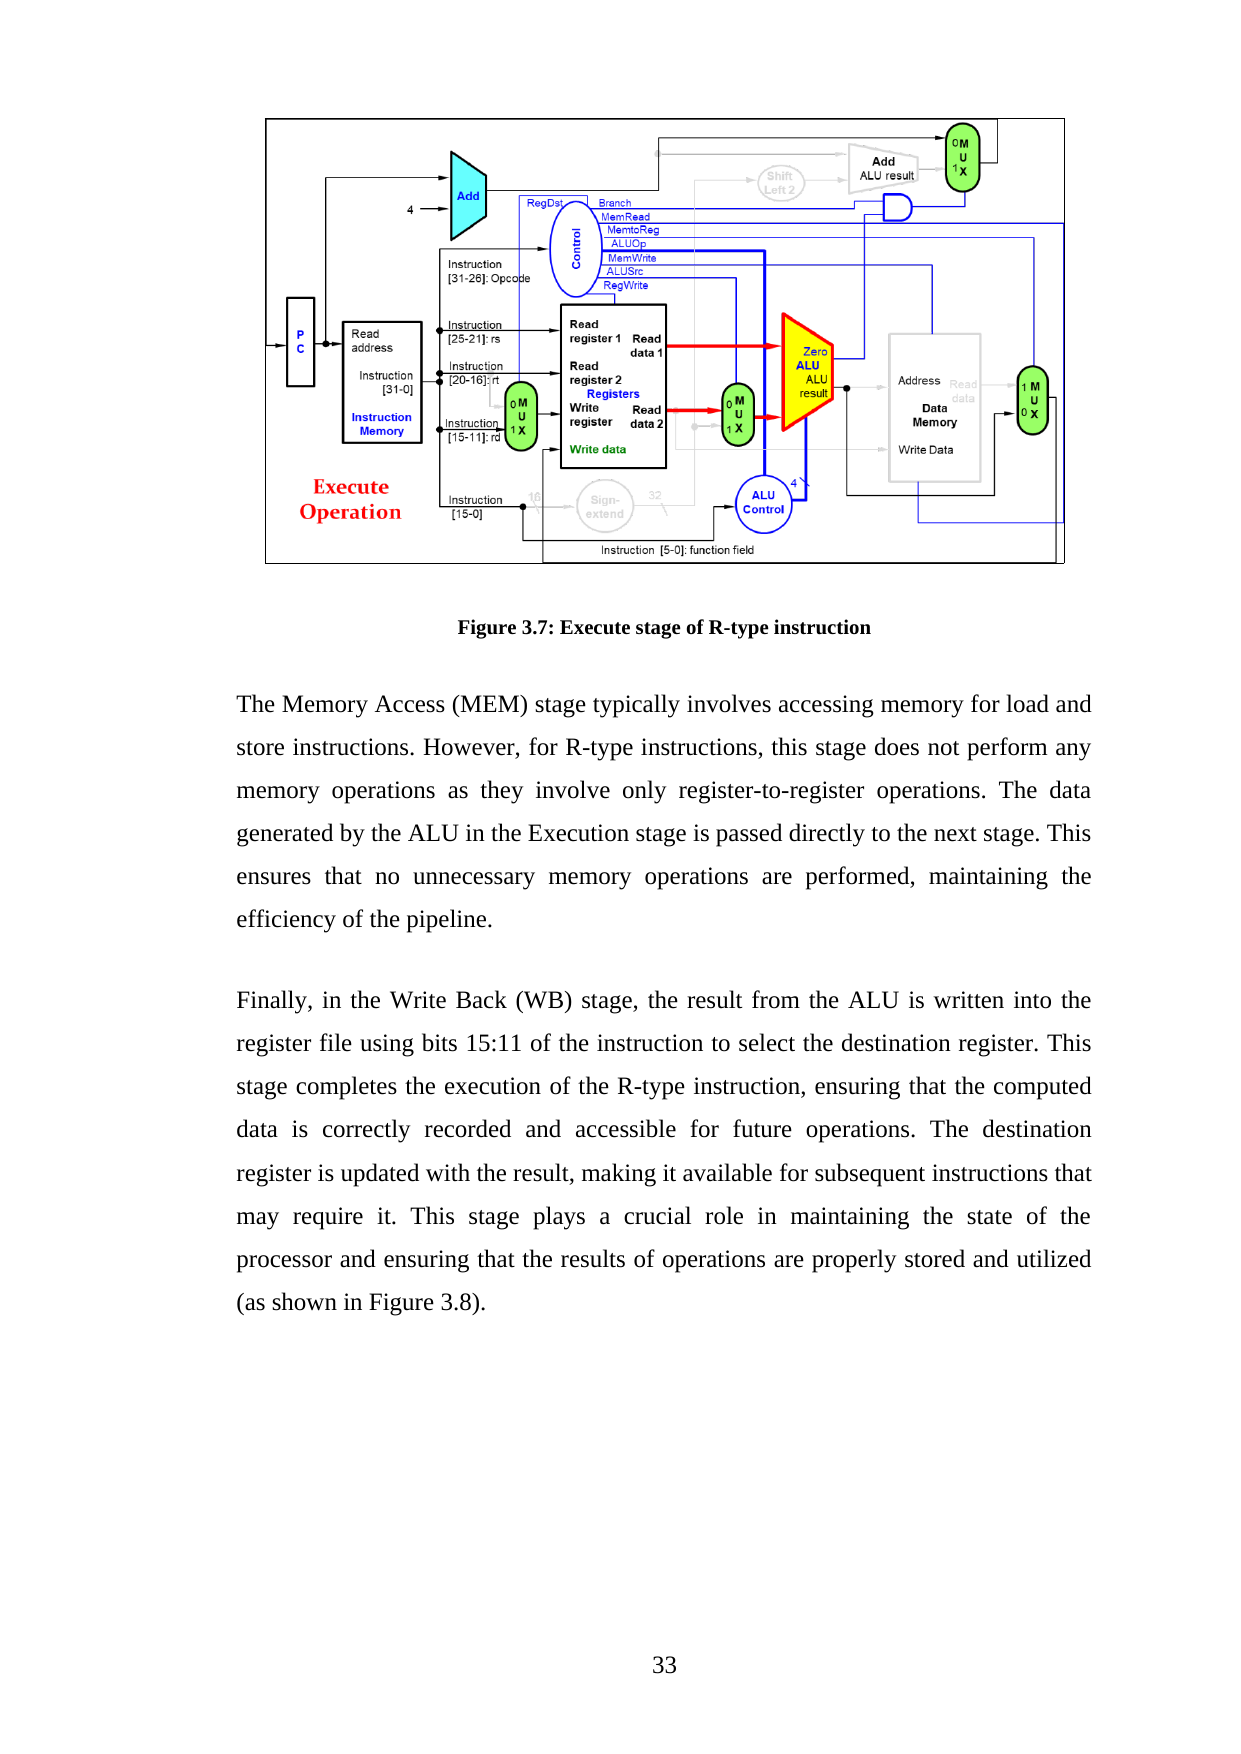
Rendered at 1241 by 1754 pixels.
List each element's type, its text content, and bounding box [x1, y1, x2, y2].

text Finally, in the Write Back (WB) stage, the result from the ALU is written into the register file using bits 15:11 of the instruction to select the destination register. This stage completes the execution of the R-type instruction, ensuring that the computed data is correctly recorded and accessible for future operations. The destination register is updated with the result, making it available for subsequent instructions that may require it. This stage plays a crucial role in maintaining the state of the processor and ensuring that the results of operations are properly stored and utilized (as shown in Figure 3.8). [236, 985, 1092, 1316]
picture [266, 119, 1064, 563]
text The Memory Access (MEM) stage typically involves accessing memory for load and store instructions. However, for R-type instructions, this stage does not perform any memory operations as they involve only register-to-register operations. The data generated by the ALU in the Execution stage is passed directly to the next stage. This ensures that no unnecessary memory operations are performed, maintaining the efficiency of the pipeline. [236, 689, 1092, 933]
text Figure 3.7: Execute stage of R-type instruction [236, 615, 1092, 639]
